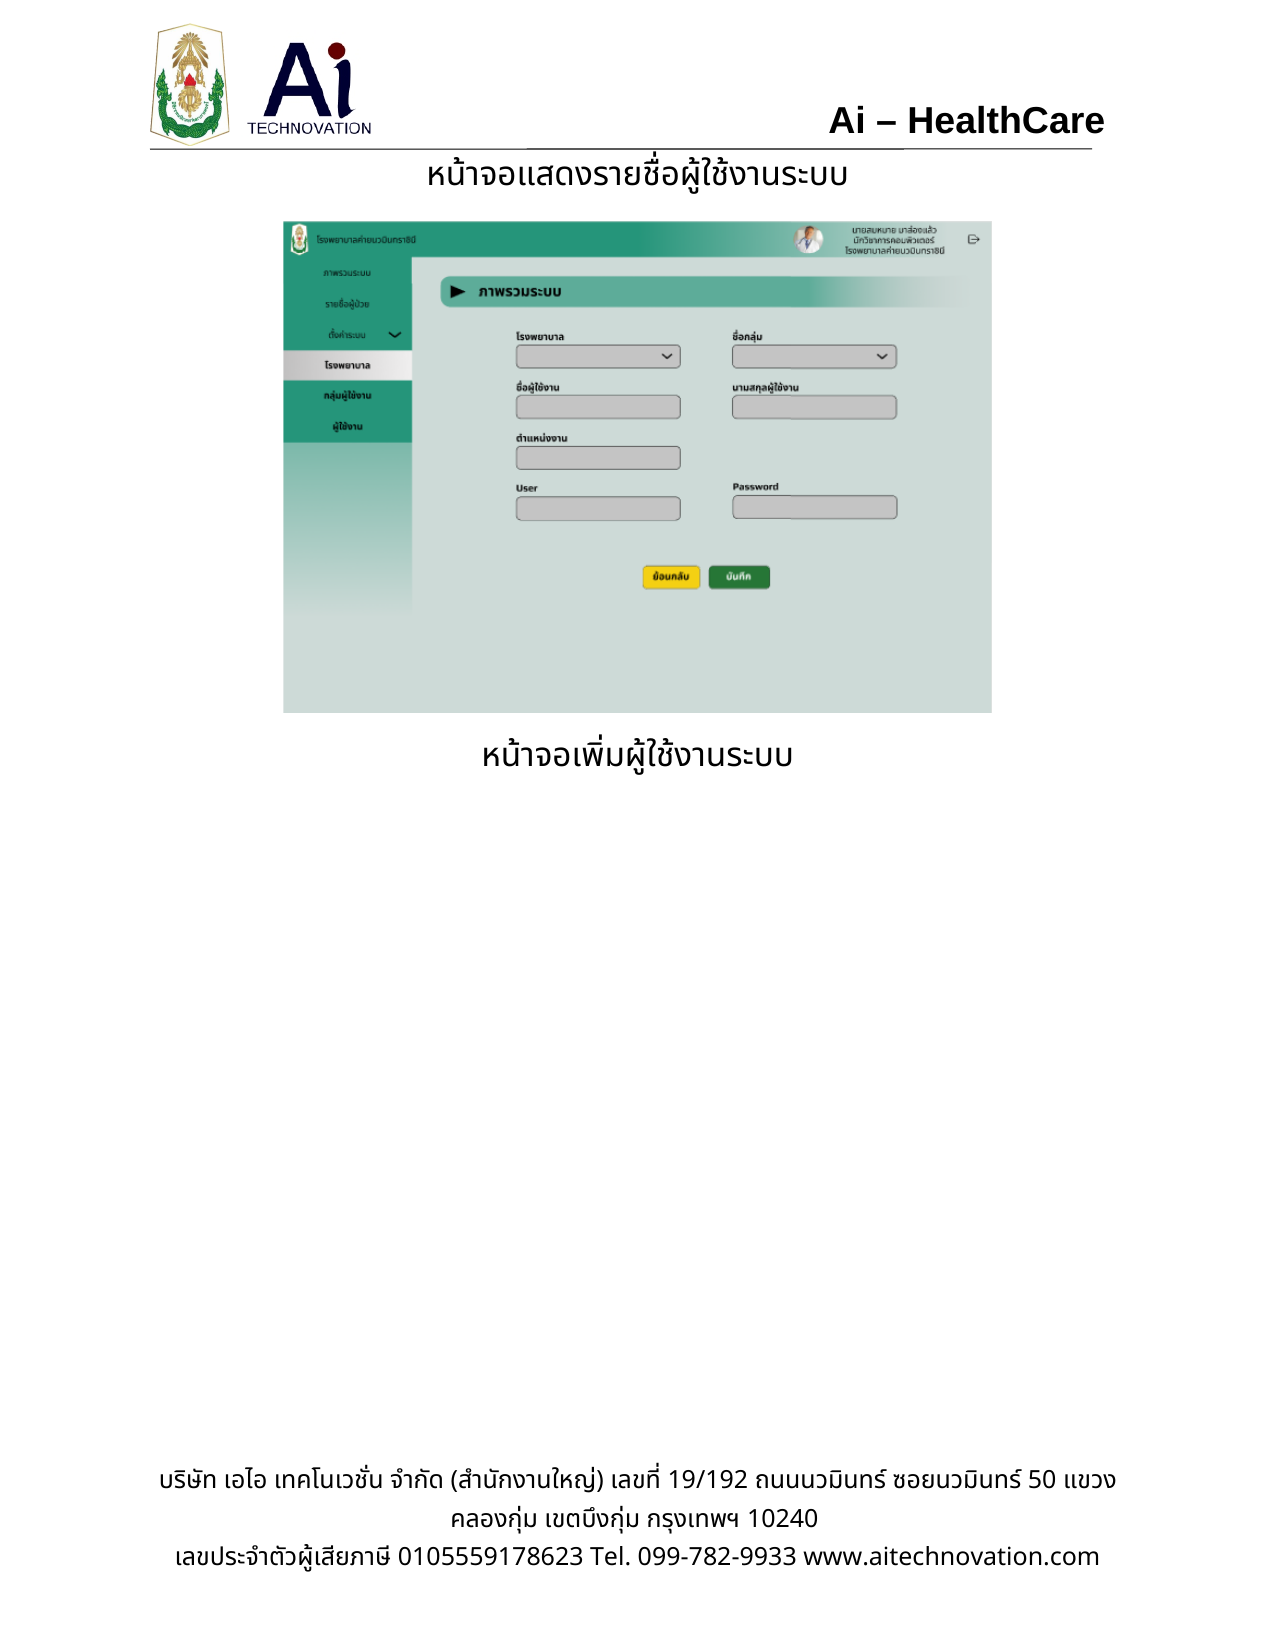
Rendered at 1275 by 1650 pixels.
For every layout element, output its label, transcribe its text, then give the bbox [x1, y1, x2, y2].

picture [241, 30, 378, 142]
text หน้าจอแสดงรายชื่อผู้ใช้งานระบบ [150, 150, 1125, 200]
picture [283, 221, 992, 713]
picture [150, 23, 230, 146]
text หน้าจอเพิ่มผู้ใช้งานระบบ [150, 731, 1125, 782]
